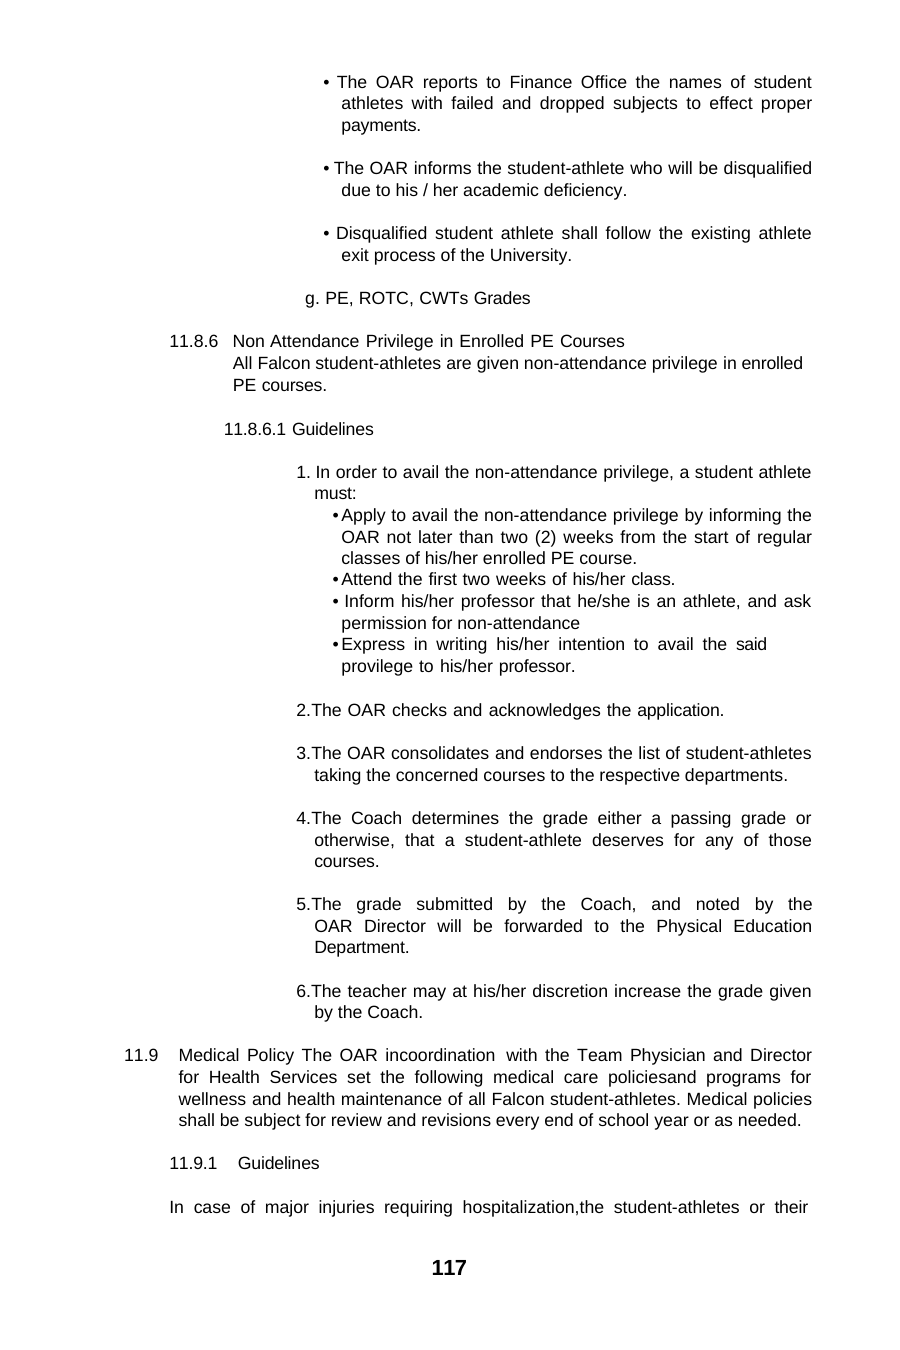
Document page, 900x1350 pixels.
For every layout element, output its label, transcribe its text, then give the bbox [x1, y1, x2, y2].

text In case of major injuries requiring hospitalization,the student-athletes or their [169, 1197, 846, 1217]
list The teacher may at his/her discretion increase the grade given by the Coach. [296, 980, 812, 1022]
text PE courses. [233, 375, 846, 395]
list Express in writing his/her intention to avail the said [332, 634, 846, 654]
list In order to avail the non-attendance privilege, a student athlete must: [296, 462, 812, 504]
list The OAR reports to Finance Office the names of student athletes with failed and dropped subjects to effect proper payments. [323, 72, 812, 135]
text All Falcon student-athletes are given non-attendance privilege in enrolled [233, 353, 846, 373]
list Non Attendance Privilege in Enrolled PE Courses [169, 331, 846, 351]
list The OAR checks and acknowledges the application. [296, 699, 846, 720]
list Guidelines [223, 418, 846, 439]
list The grade submitted by the Coach, and noted by the OAR Director will be forwarded to the Physical Education Department. [296, 894, 812, 958]
list The OAR consolidates and endorses the list of student-athletes taking the concerned courses to the respective departments. [296, 743, 812, 785]
list Inform his/her professor that he/she is an athlete, and ask permission for non-attendance [332, 591, 812, 633]
list Medical Policy The OAR incoordination with the Team Physician and Director for Health Services set the following medical care policiesand programs for wellness and health maintenance of all Falcon student-athletes. Medical policies shall be subject for review and revisions every end of school year or as needed. [124, 1045, 812, 1130]
list Apply to avail the non-attendance privilege by informing the OAR not later than two (2) weeks from the start of regular classes of his/her enrolled PE course. [332, 505, 812, 568]
list Guidelines [169, 1153, 846, 1173]
list Attend the first two weeks of his/her class. [332, 569, 846, 590]
list The Coach determines the grade either a passing grade or otherwise, that a student-athlete deserves for any of those courses. [296, 808, 812, 871]
text provilege to his/her professor. [341, 656, 846, 676]
list Disqualified student athlete shall follow the existing athlete exit process of the University. [323, 223, 812, 265]
list The OAR informs the student-athlete who will be disqualified due to his / her academic deficiency. [323, 158, 812, 200]
list PE, ROTC, CWTs Grades [305, 287, 846, 308]
